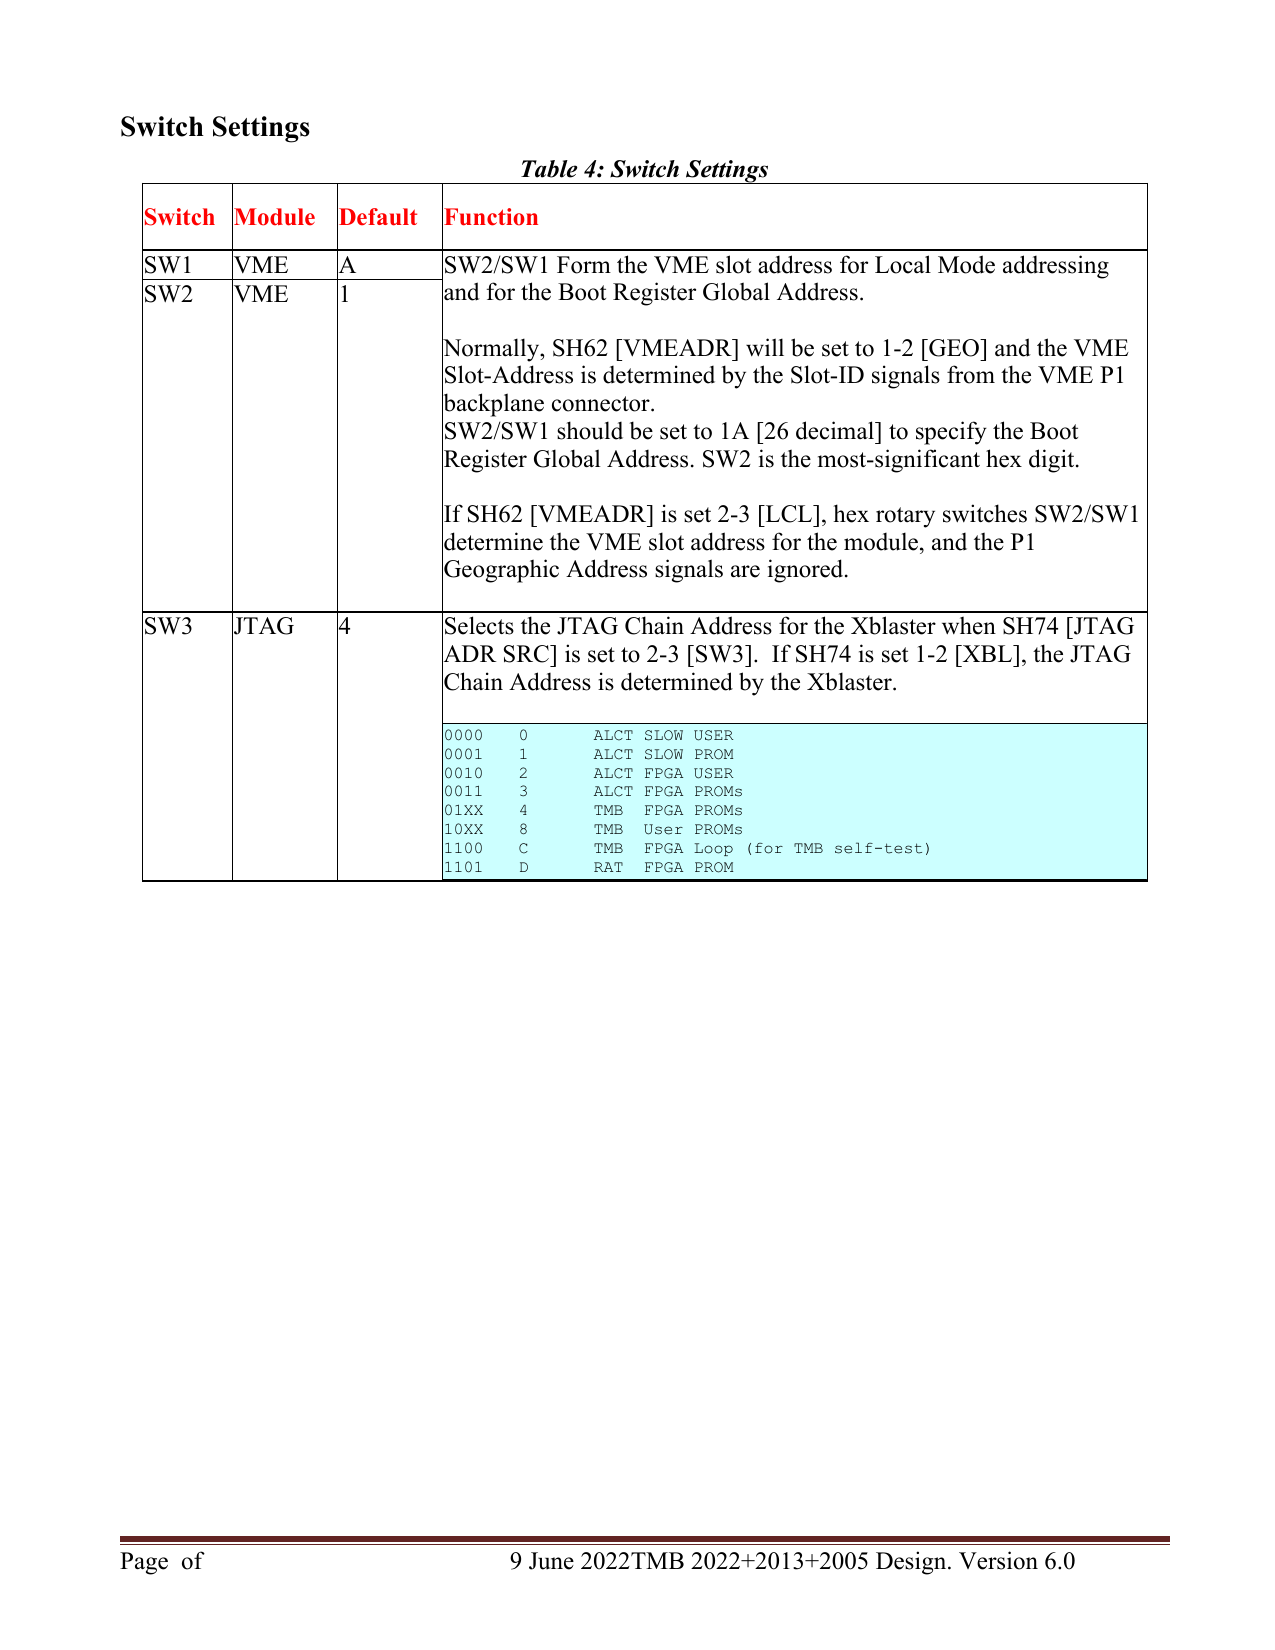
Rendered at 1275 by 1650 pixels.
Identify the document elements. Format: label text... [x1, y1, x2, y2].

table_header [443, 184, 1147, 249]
subtitle Switch Settings [120, 110, 1170, 142]
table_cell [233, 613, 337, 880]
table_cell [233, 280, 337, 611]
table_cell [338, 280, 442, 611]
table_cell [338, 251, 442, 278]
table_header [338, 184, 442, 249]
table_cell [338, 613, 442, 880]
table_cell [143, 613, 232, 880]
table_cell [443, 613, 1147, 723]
text Table 4: Switch Settings [120, 155, 1170, 182]
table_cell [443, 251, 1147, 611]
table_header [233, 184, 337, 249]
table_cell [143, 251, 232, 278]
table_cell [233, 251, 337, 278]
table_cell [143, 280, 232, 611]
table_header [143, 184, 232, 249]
